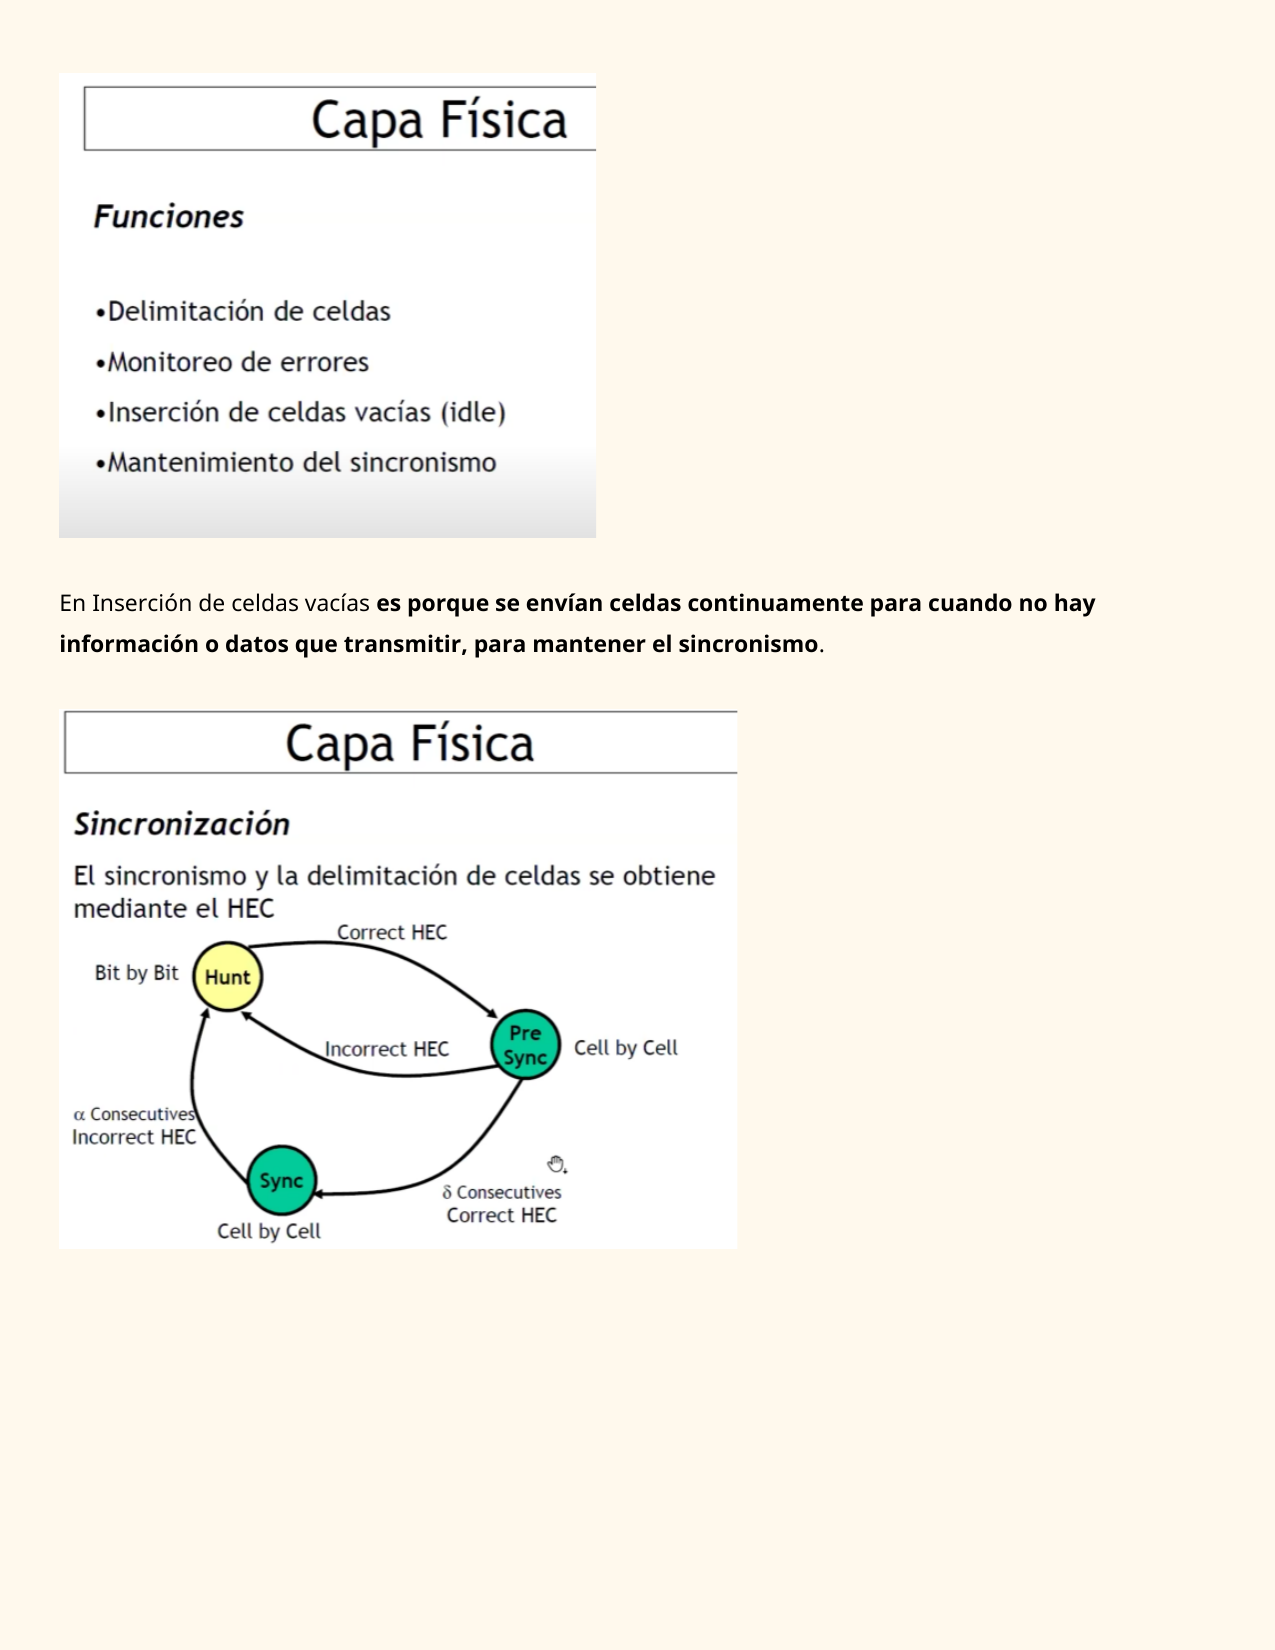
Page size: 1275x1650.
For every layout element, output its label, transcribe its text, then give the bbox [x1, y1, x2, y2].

picture [59, 709, 738, 1249]
text En Inserción de celdas vacías es porque se envían celdas continuamente para cuando no hay información o datos que transmitir, para mantener el sincronismo. [59, 587, 1212, 659]
picture [59, 73, 597, 538]
